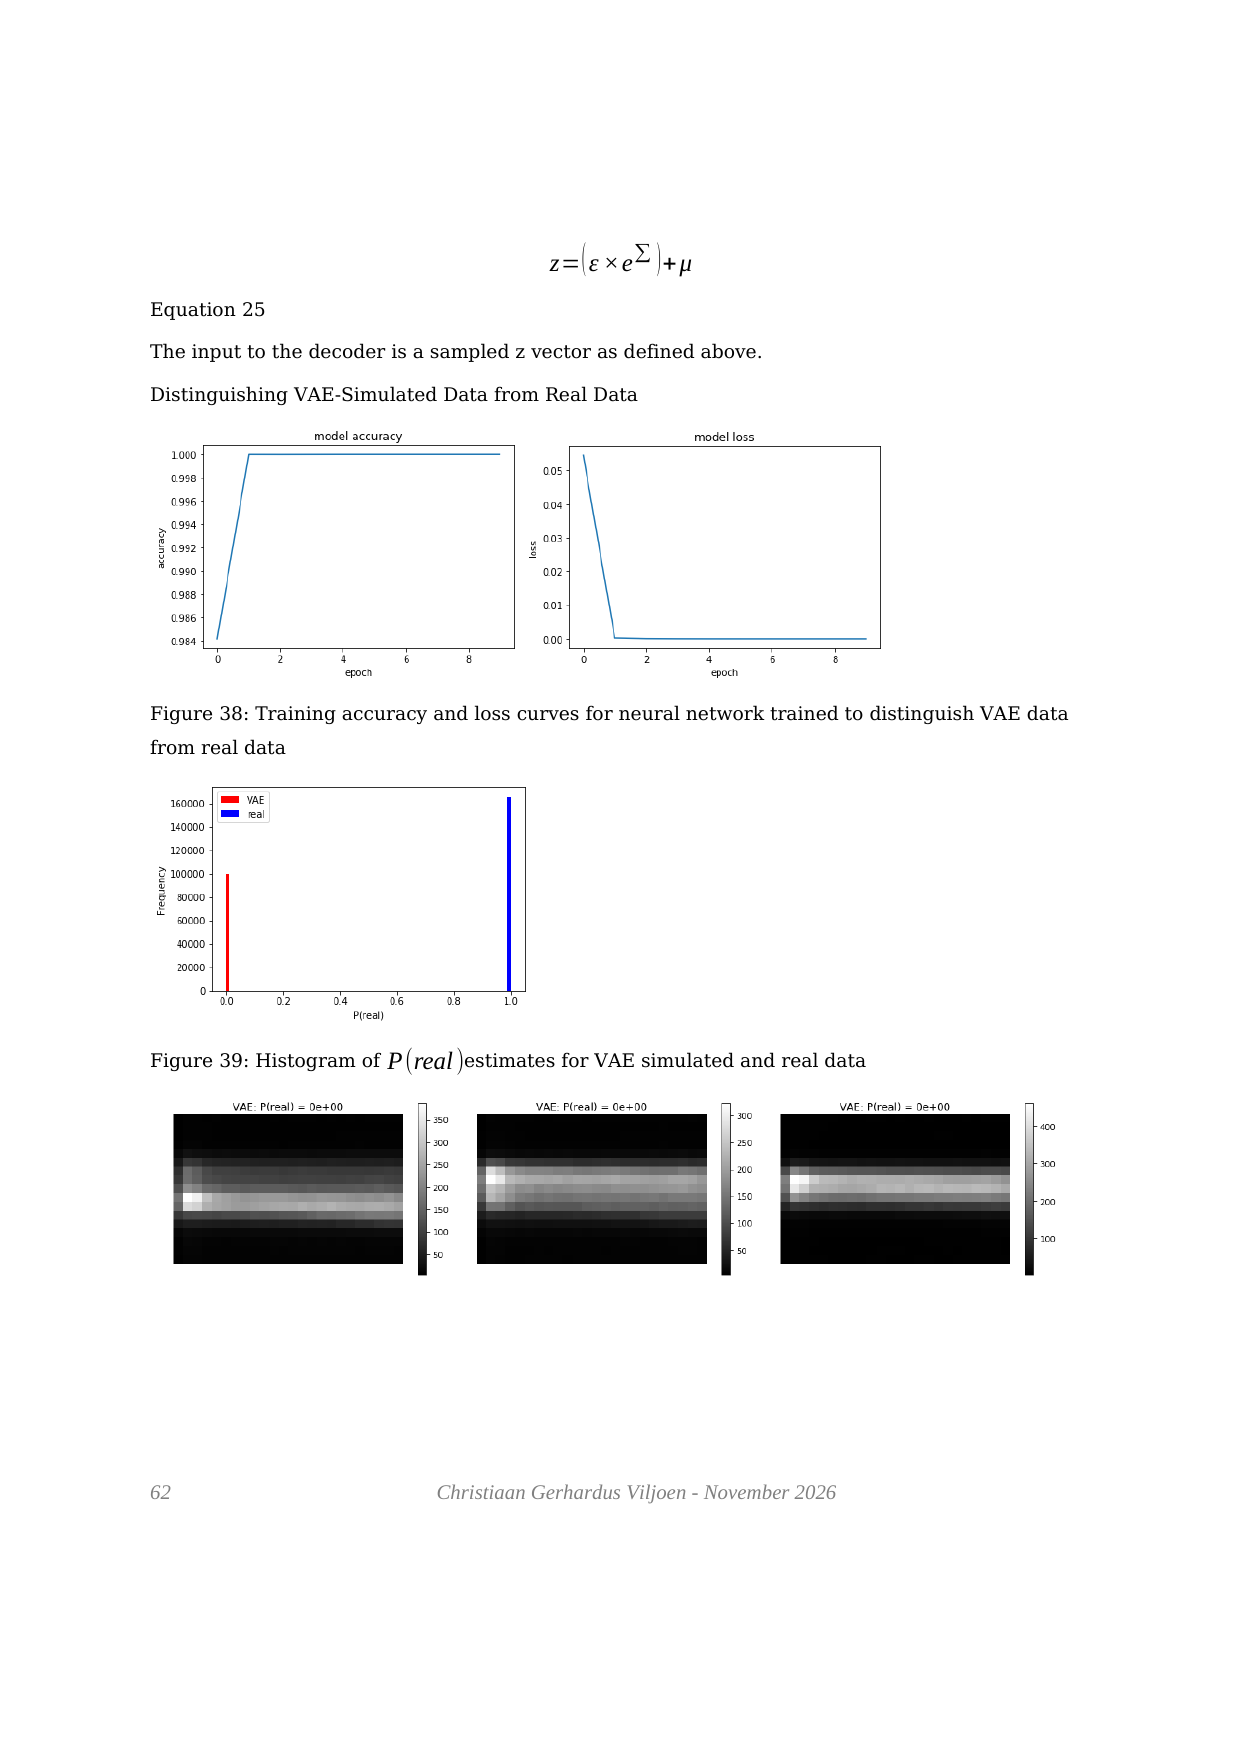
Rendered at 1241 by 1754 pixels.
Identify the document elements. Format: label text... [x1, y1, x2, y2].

text The input to the decoder is a sampled z vector as defined above. [150, 340, 1090, 363]
text Figure 38: Training accuracy and loss curves for neural network trained to distinguish VAE data from real data [150, 702, 1090, 758]
text Equation 25 [150, 298, 1090, 321]
picture [150, 1095, 1061, 1283]
text Figure 39: Histogram of estimates for VAE simulated and real data [150, 1046, 1090, 1076]
picture [150, 424, 888, 683]
picture [150, 777, 534, 1026]
text Distinguishing VAE-Simulated Data from Real Data [150, 382, 1090, 405]
